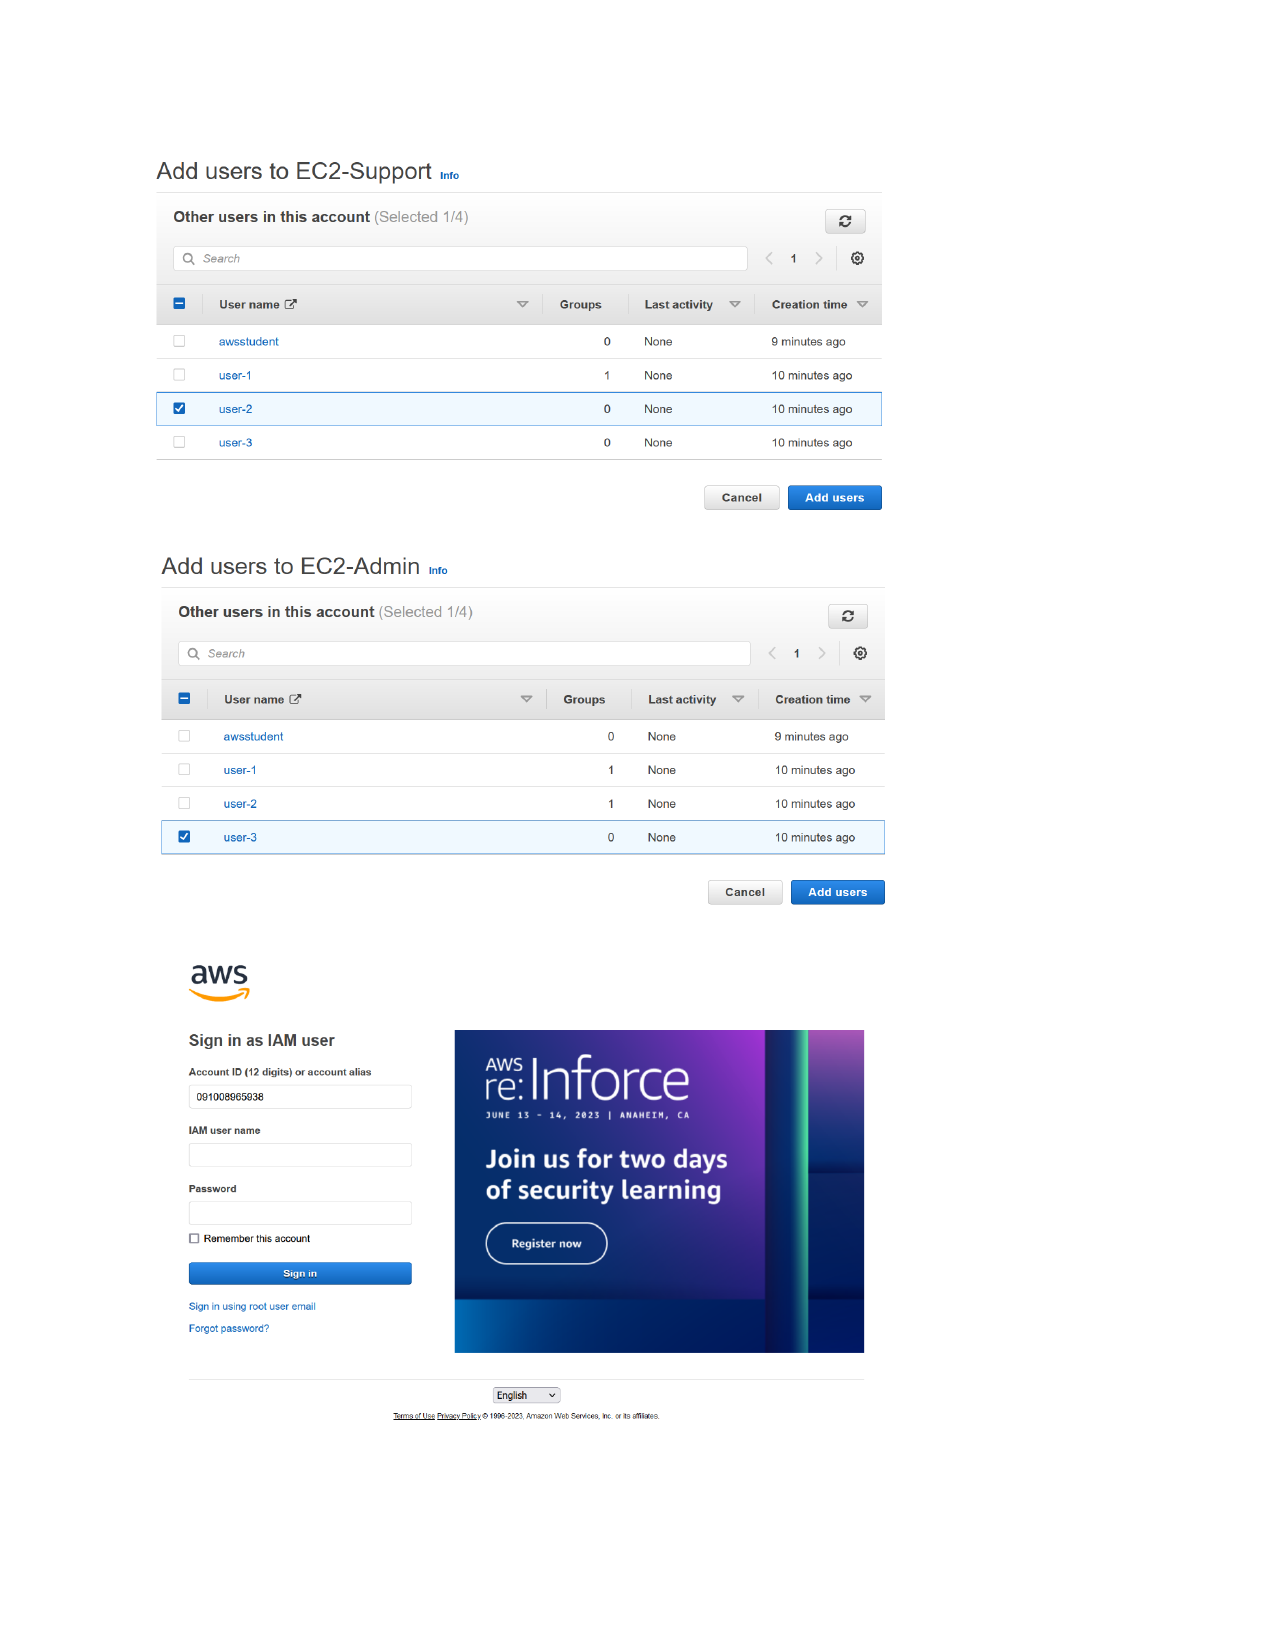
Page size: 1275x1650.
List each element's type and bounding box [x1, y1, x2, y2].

picture [150, 150, 901, 525]
picture [150, 956, 901, 1440]
picture [150, 543, 901, 938]
